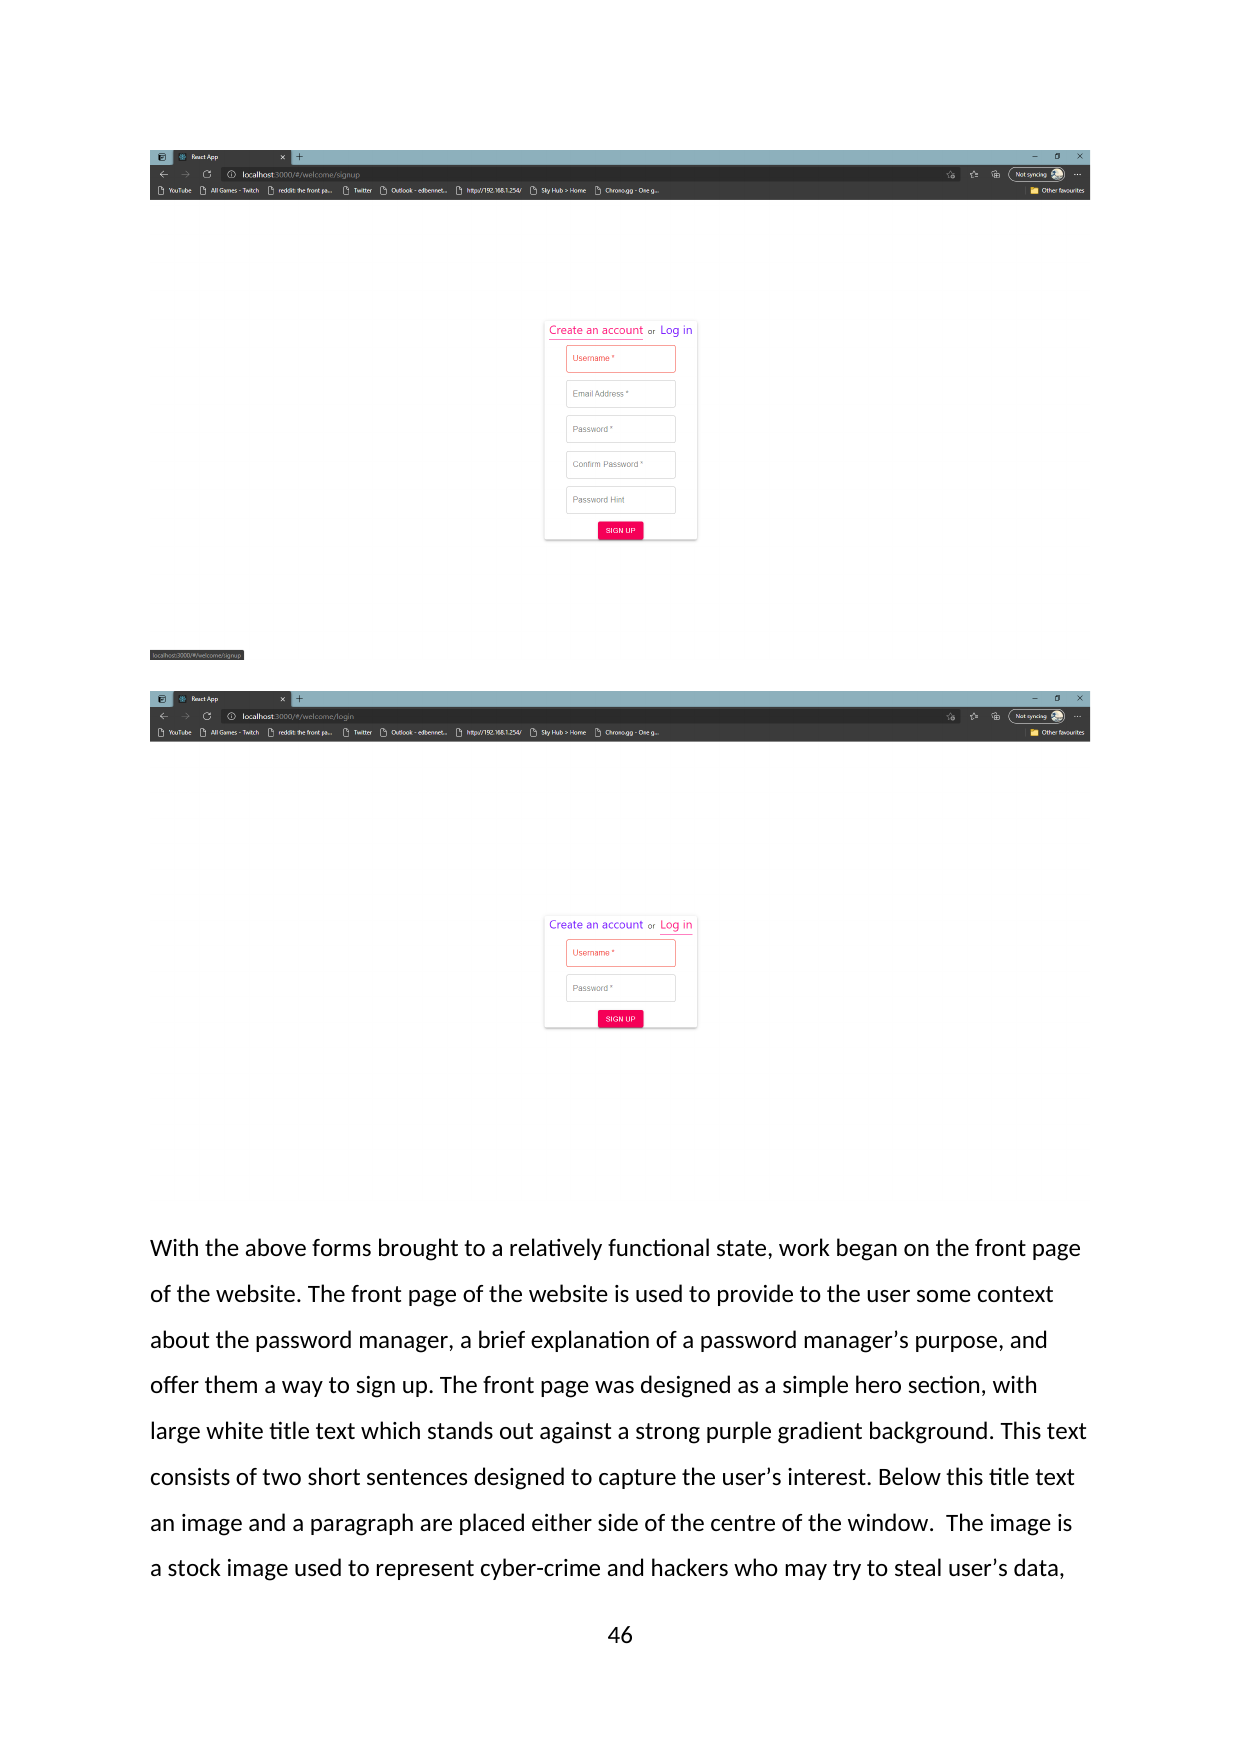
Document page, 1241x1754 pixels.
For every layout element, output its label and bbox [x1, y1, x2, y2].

picture [150, 150, 1091, 660]
text [150, 1232, 1090, 1583]
picture [150, 691, 1091, 1201]
